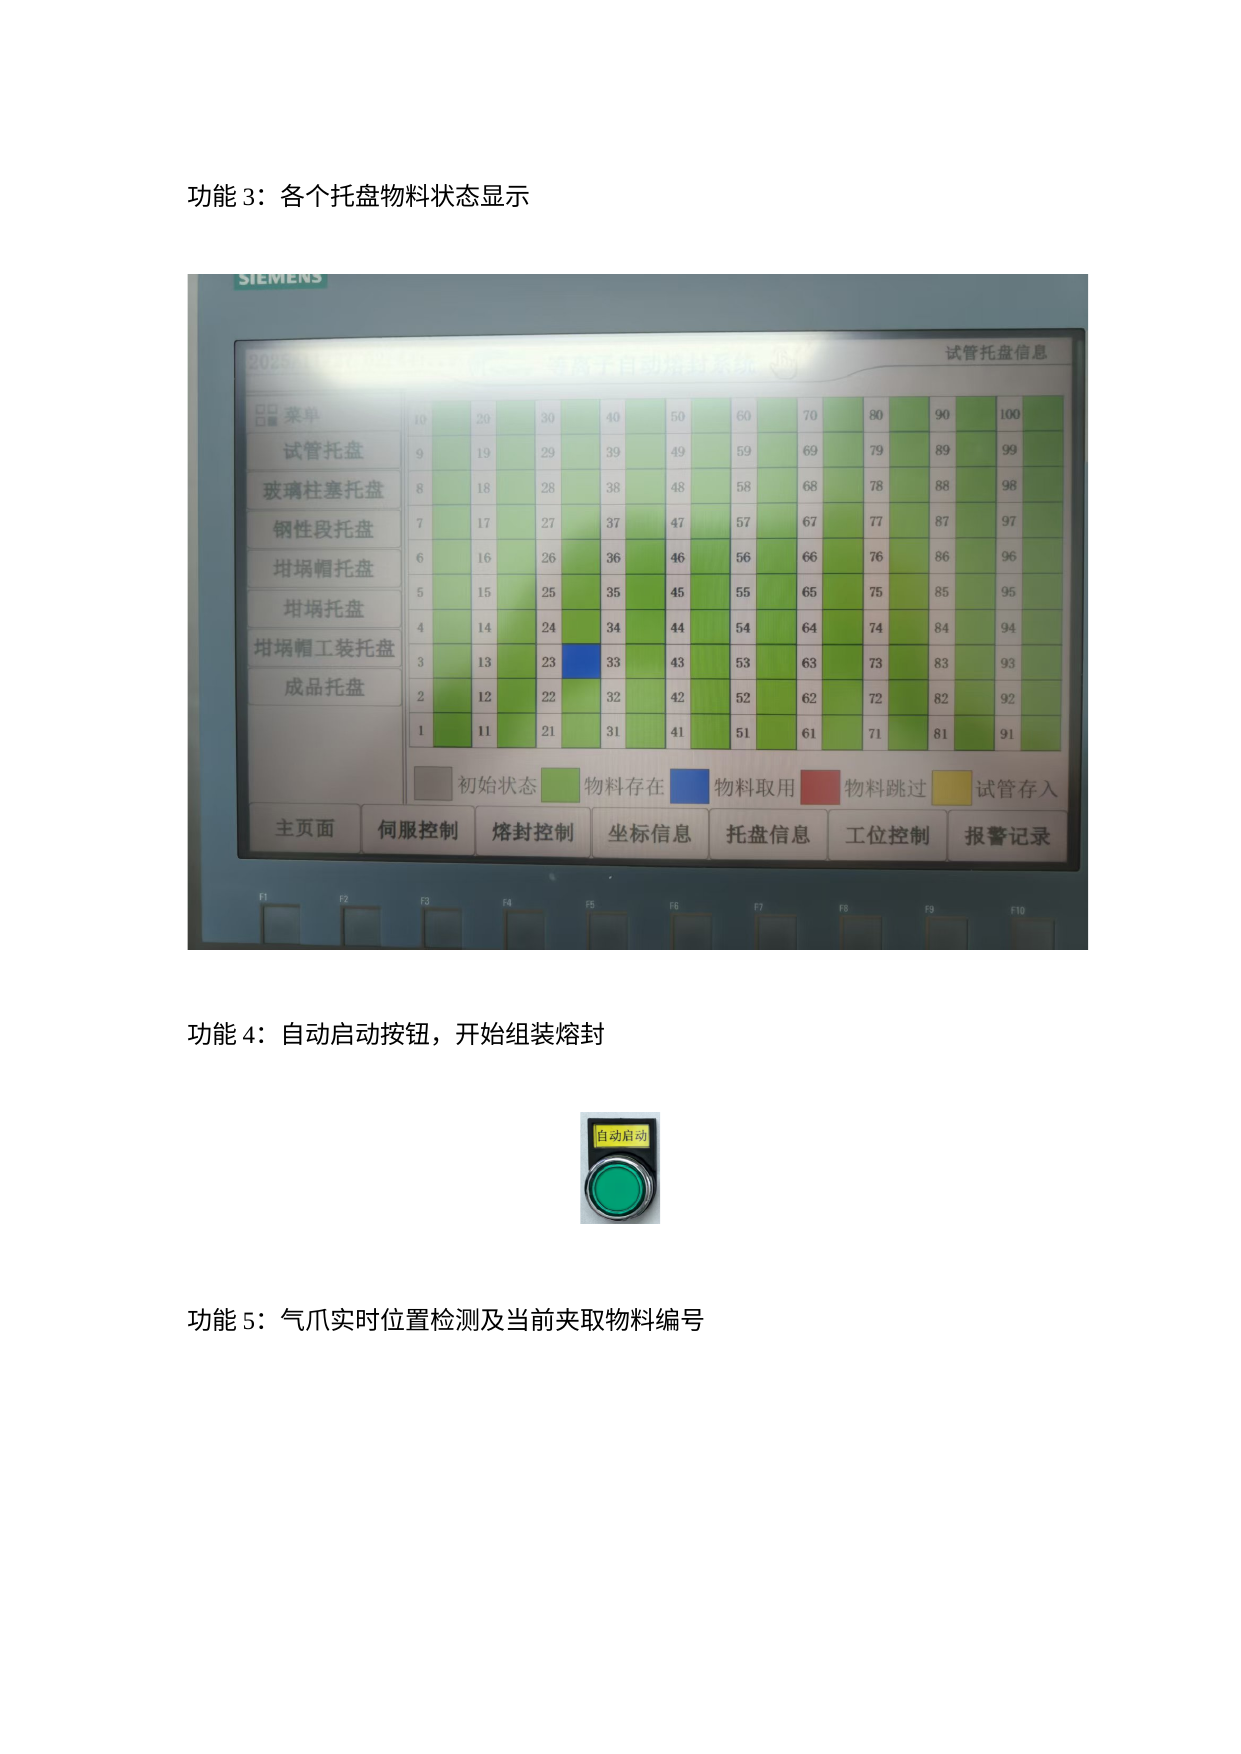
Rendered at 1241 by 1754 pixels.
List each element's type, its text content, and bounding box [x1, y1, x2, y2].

text 功能3：各个托盘物料状态显示 [187, 162, 1053, 227]
picture [187, 274, 1089, 950]
text 功能4：自动启动按钮，开始组装熔封 [187, 1000, 1053, 1065]
picture [580, 1112, 661, 1224]
text 功能5：气爪实时位置检测及当前夹取物料编号 [187, 1286, 1053, 1351]
